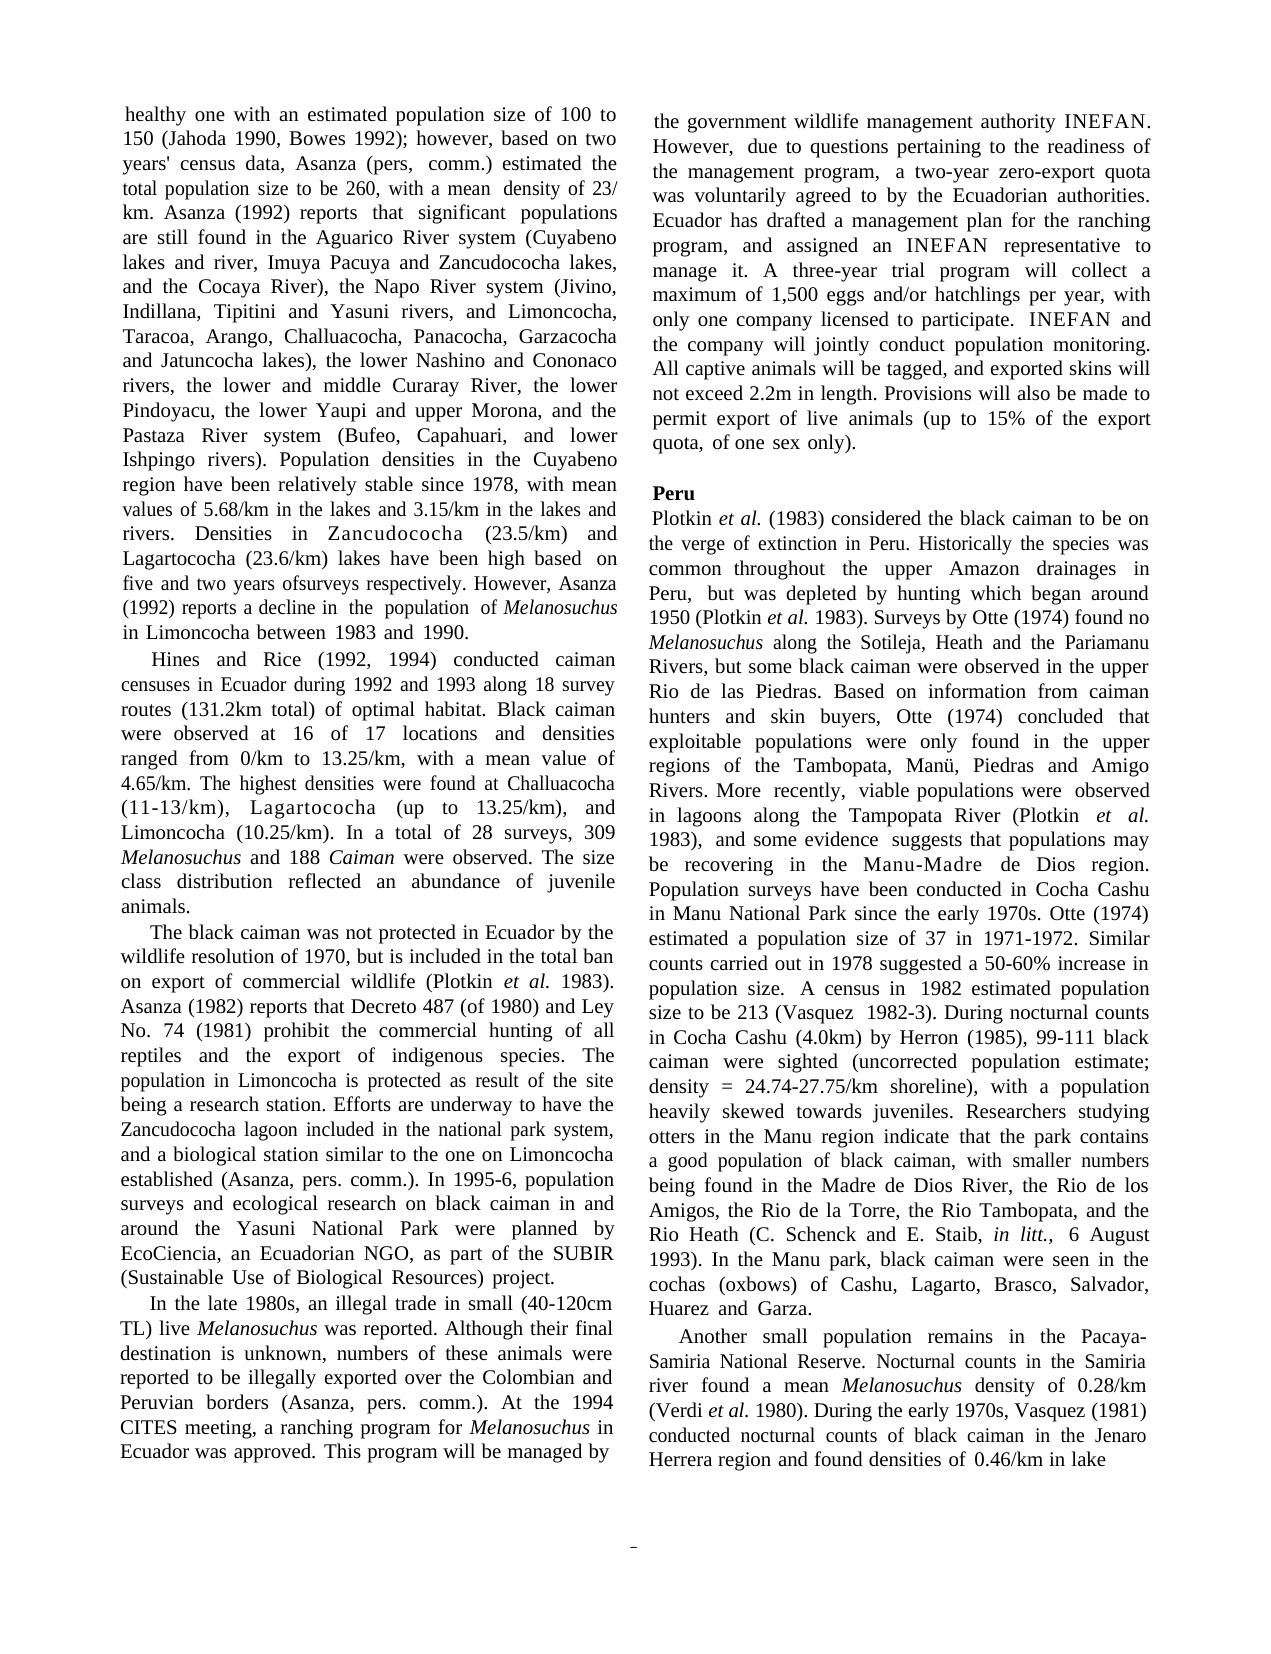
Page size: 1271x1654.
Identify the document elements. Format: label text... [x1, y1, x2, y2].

text Plotkin et al. (1983) considered the black caiman to be on the verge of extinction in Peru. Historically the species was common throughout the upper Amazon drainages in Peru, but was depleted by hunting which began around 1950 (Plotkin et al. 1983). Surveys by Otte (1974) found no Melanosuchus along the Sotileja, Heath and the Pariamanu Rivers, but some black caiman were observed in the upper Rio de las Piedras. Based on information from caiman hunters and skin buyers, Otte (1974) concluded that exploitable populations were only found in the upper regions of the Tambopata, Manü, Piedras and Amigo Rivers. More recently, viable populations were observed in lagoons along the Tampopata River (Plotkin et al. 1983), and some evidence suggests that populations may be recovering in the Manu-Madre de Dios region. Population surveys have been conducted in Cocha Cashu in Manu National Park since the early 1970s. Otte (1974) estimated a population size of 37 in 1971-1972. Similar counts carried out in 1978 suggested a 50-60% increase in population size. A census in 1982 estimated population size to be 213 (Vasquez 1982-3). During nocturnal counts in Cocha Cashu (4.0km) by Herron (1985), 99-111 black caiman were sighted (uncorrected population estimate; density = 24.74-27.75/km shoreline), with a population heavily skewed towards juveniles. Researchers studying otters in the Manu region indicate that the park contains a good population of black caiman, with smaller numbers being found in the Madre de Dios River, the Rio de los Amigos, the Rio de la Torre, the Rio Tambopata, and the Rio Heath (C. Schenck and E. Staib, in litt., 6 August 1993). In the Manu park, black caiman were seen in the cochas (oxbows) of Cashu, Lagarto, Brasco, Salvador, Huarez and Garza. [649, 506, 1150, 1320]
text The black caiman was not protected in Ecuador by the wildlife resolution of 1970, but is included in the total ban on export of commercial wildlife (Plotkin et al. 1983). Asanza (1982) reports that Decreto 487 (of 1980) and Ley No. 74 (1981) prohibit the commercial hunting of all reptiles and the export of indigenous species. The population in Limoncocha is protected as result of the site being a research station. Efforts are underway to have the Zancudococha lagoon included in the national park system, and a biological station similar to the one on Limoncocha established (Asanza, pers. comm.). In 1995-6, population surveys and ecological research on black caiman in and around the Yasuni National Park were planned by EcoCiencia, an Ecuadorian NGO, as part of the SUBIR (Sustainable Use of Biological Resources) project. [120, 919, 615, 1289]
text In the late 1980s, an illegal trade in small (40-120cm TL) live Melanosuchus was reported. Although their final destination is unknown, numbers of these animals were reported to be illegally exported over the Colombian and Peruvian borders (Asanza, pers. comm.). At the 1994 CITES meeting, a ranching program for Melanosuchus in Ecuador was approved. This program will be managed by [120, 1291, 613, 1463]
text Another small population remains in the Pacaya- Samiria National Reserve. Nocturnal counts in the Samiria river found a mean Melanosuchus density of 0.28/km (Verdi et al. 1980). During the early 1970s, Vasquez (1981) conducted nocturnal counts of black caiman in the Jenaro Herrera region and found densities of 0.46/km in lake [649, 1324, 1147, 1471]
text Hines and Rice (1992, 1994) conducted caiman censuses in Ecuador during 1992 and 1993 along 18 survey routes (131.2km total) of optimal habitat. Black caiman were observed at 16 of 17 locations and densities ranged from 0/km to 13.25/km, with a mean value of 4.65/km. The highest densities were found at Challuacocha (11-13/km), Lagartococha (up to 13.25/km), and Limoncocha (10.25/km). In a total of 28 surveys, 309 Melanosuchus and 188 Caiman were observed. The size class distribution reflected an abundance of juvenile animals. [121, 647, 615, 918]
text the government wildlife management authority INEFAN. However, due to questions pertaining to the readiness of the management program, a two-year zero-export quota was voluntarily agreed to by the Ecuadorian authorities. Ecuador has drafted a management plan for the ranching program, and assigned an INEFAN representative to manage it. A three-year trial program will collect a maximum of 1,500 eggs and/or hatchlings per year, with only one company licensed to participate. INEFAN and the company will jointly conduct population monitoring. All captive animals will be tagged, and exported skins will not exceed 2.2m in length. Provisions will also be made to permit export of live animals (up to 15% of the export quota, of one sex only). [652, 109, 1151, 454]
text healthy one with an estimated population size of 100 to 150 (Jahoda 1990, Bowes 1992); however, based on two years' census data, Asanza (pers, comm.) estimated the total population size to be 260, with a mean density of 23/ km. Asanza (1992) reports that significant populations are still found in the Aguarico River system (Cuyabeno lakes and river, Imuya Pacuya and Zancudococha lakes, and the Cocaya River), the Napo River system (Jivino, Indillana, Tipitini and Yasuni rivers, and Limoncocha, Taracoa, Arango, Challuacocha, Panacocha, Garzacocha and Jatuncocha lakes), the lower Nashino and Cononaco rivers, the lower and middle Curaray River, the lower Pindoyacu, the lower Yaupi and upper Morona, and the Pastaza River system (Bufeo, Capahuari, and lower Ishpingo rivers). Population densities in the Cuyabeno region have been relatively stable since 1978, with mean values of 5.68/km in the lakes and 3.15/km in the lakes and rivers. Densities in Zancudococha (23.5/km) and Lagartococha (23.6/km) lakes have been high based on five and two years ofsurveys respectively. However, Asanza (1992) reports a decline in the population of Melanosuchus in Limoncocha between 1983 and 1990. [122, 102, 617, 644]
subtitle Peru [652, 481, 1177, 505]
